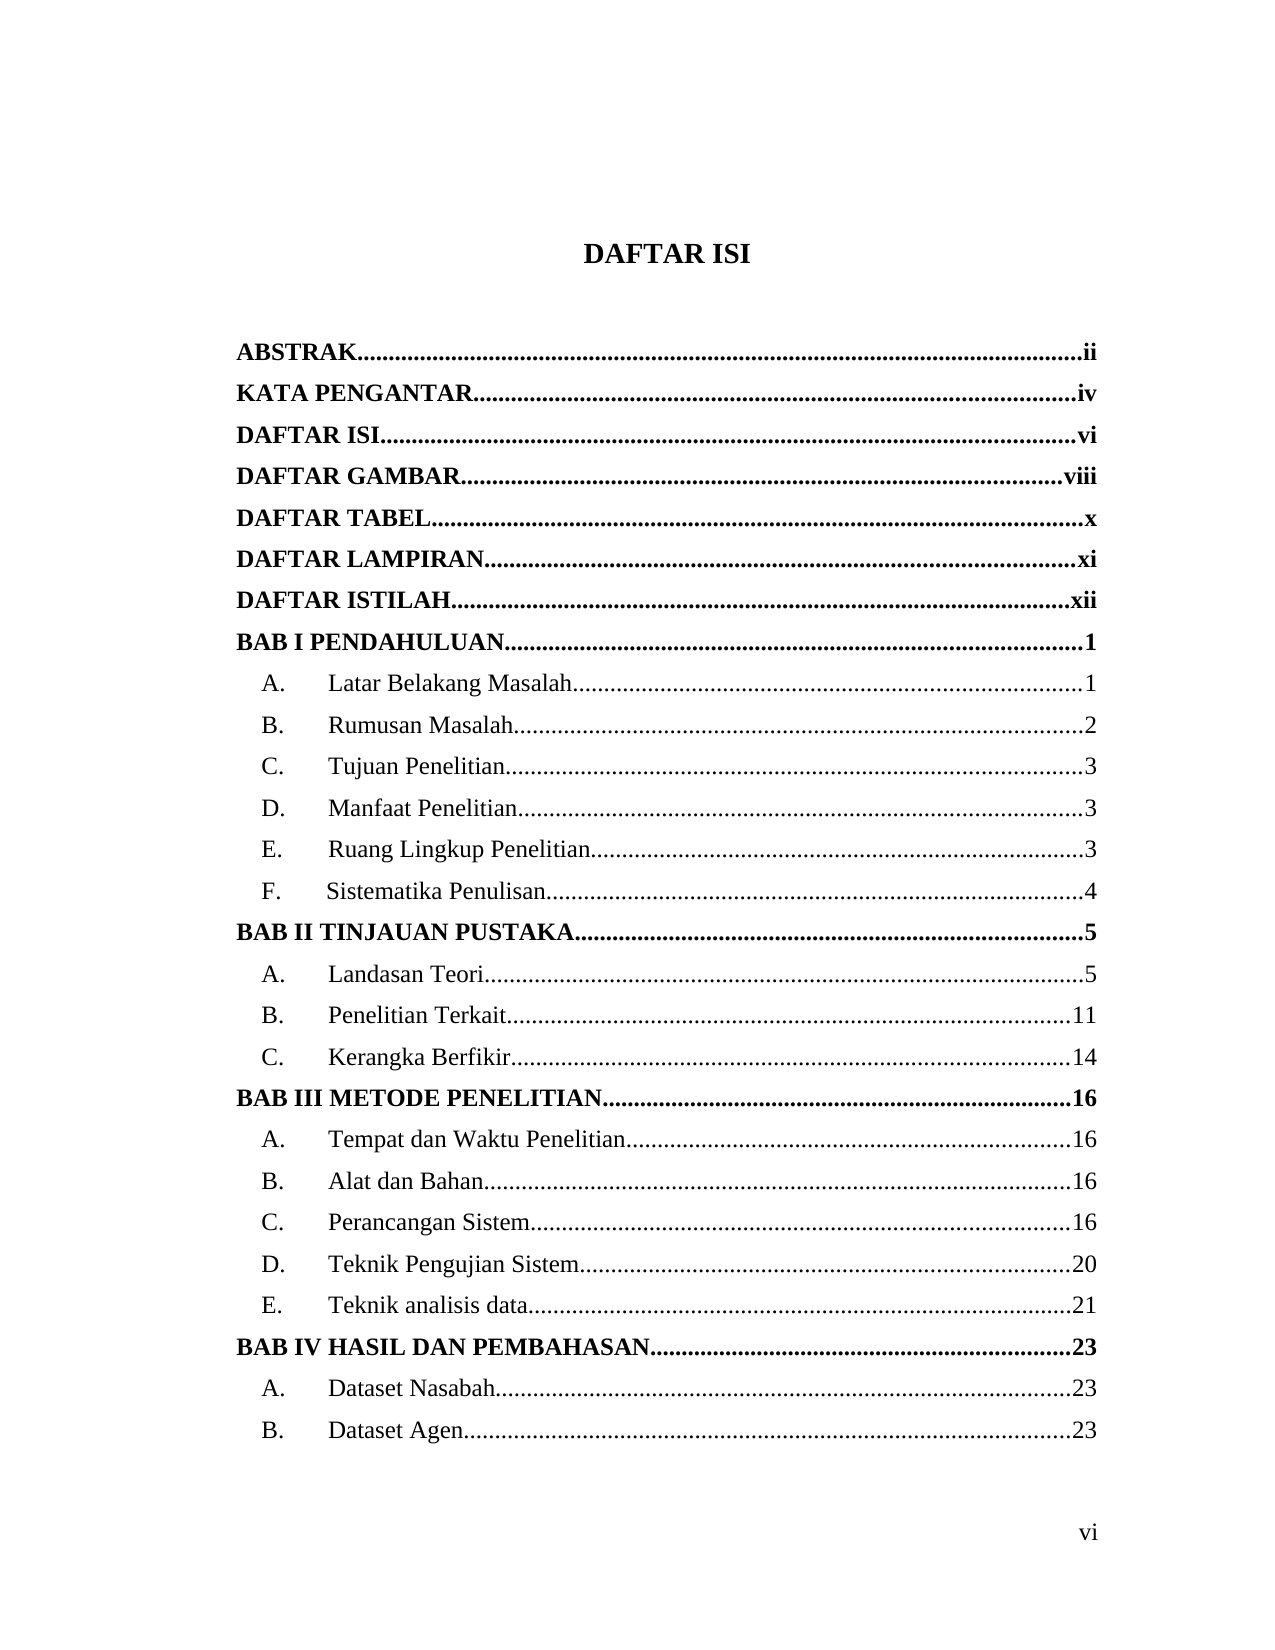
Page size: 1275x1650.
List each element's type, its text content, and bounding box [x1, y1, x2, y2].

text DAFTAR ISI [236, 236, 1098, 270]
